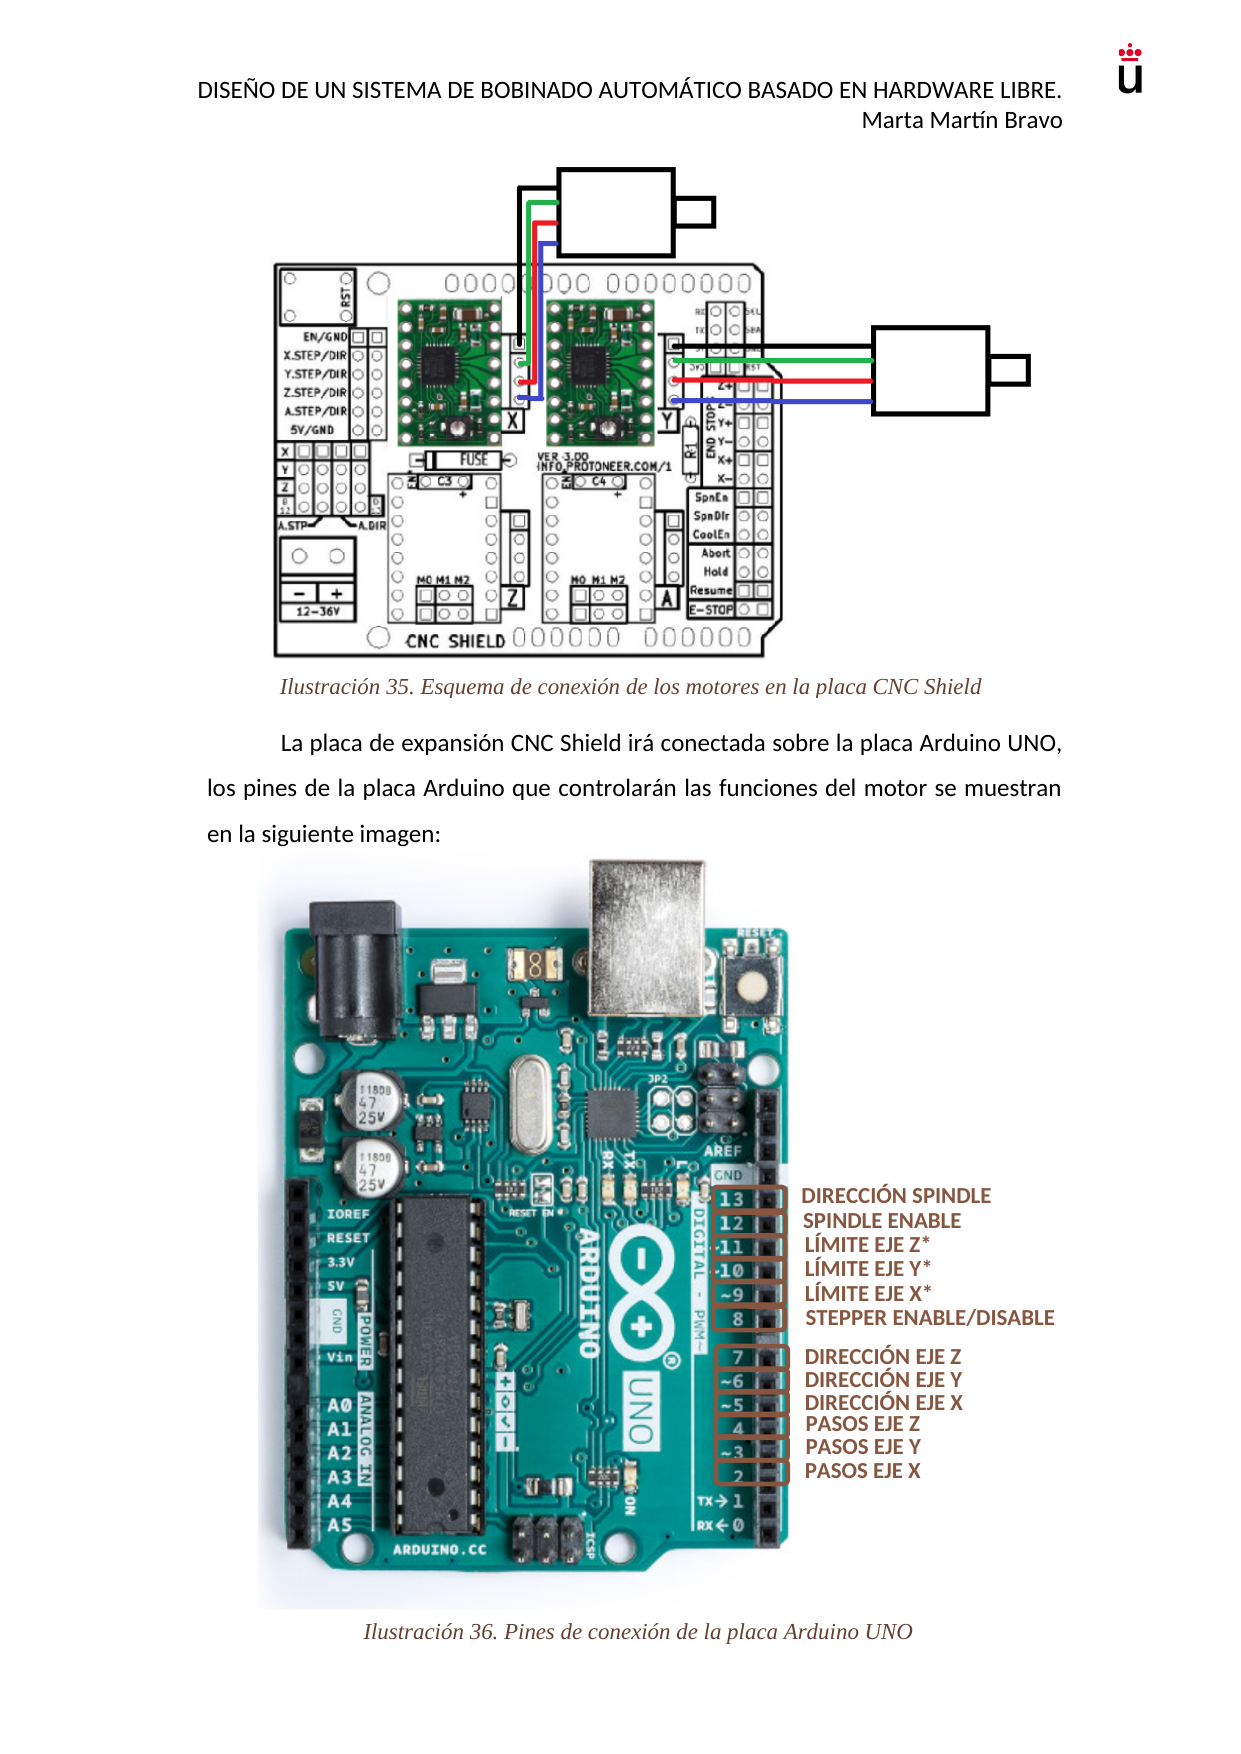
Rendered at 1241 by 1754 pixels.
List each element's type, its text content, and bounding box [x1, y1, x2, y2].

text La placa de expansión CNC Shield irá conectada sobre la placa Arduino UNO, los pines de la placa Arduino que controlarán las funciones del motor se muestran en la siguiente imagen: [207, 727, 1063, 849]
picture [1118, 43, 1146, 95]
picture [259, 165, 1042, 667]
picture [258, 847, 821, 1615]
